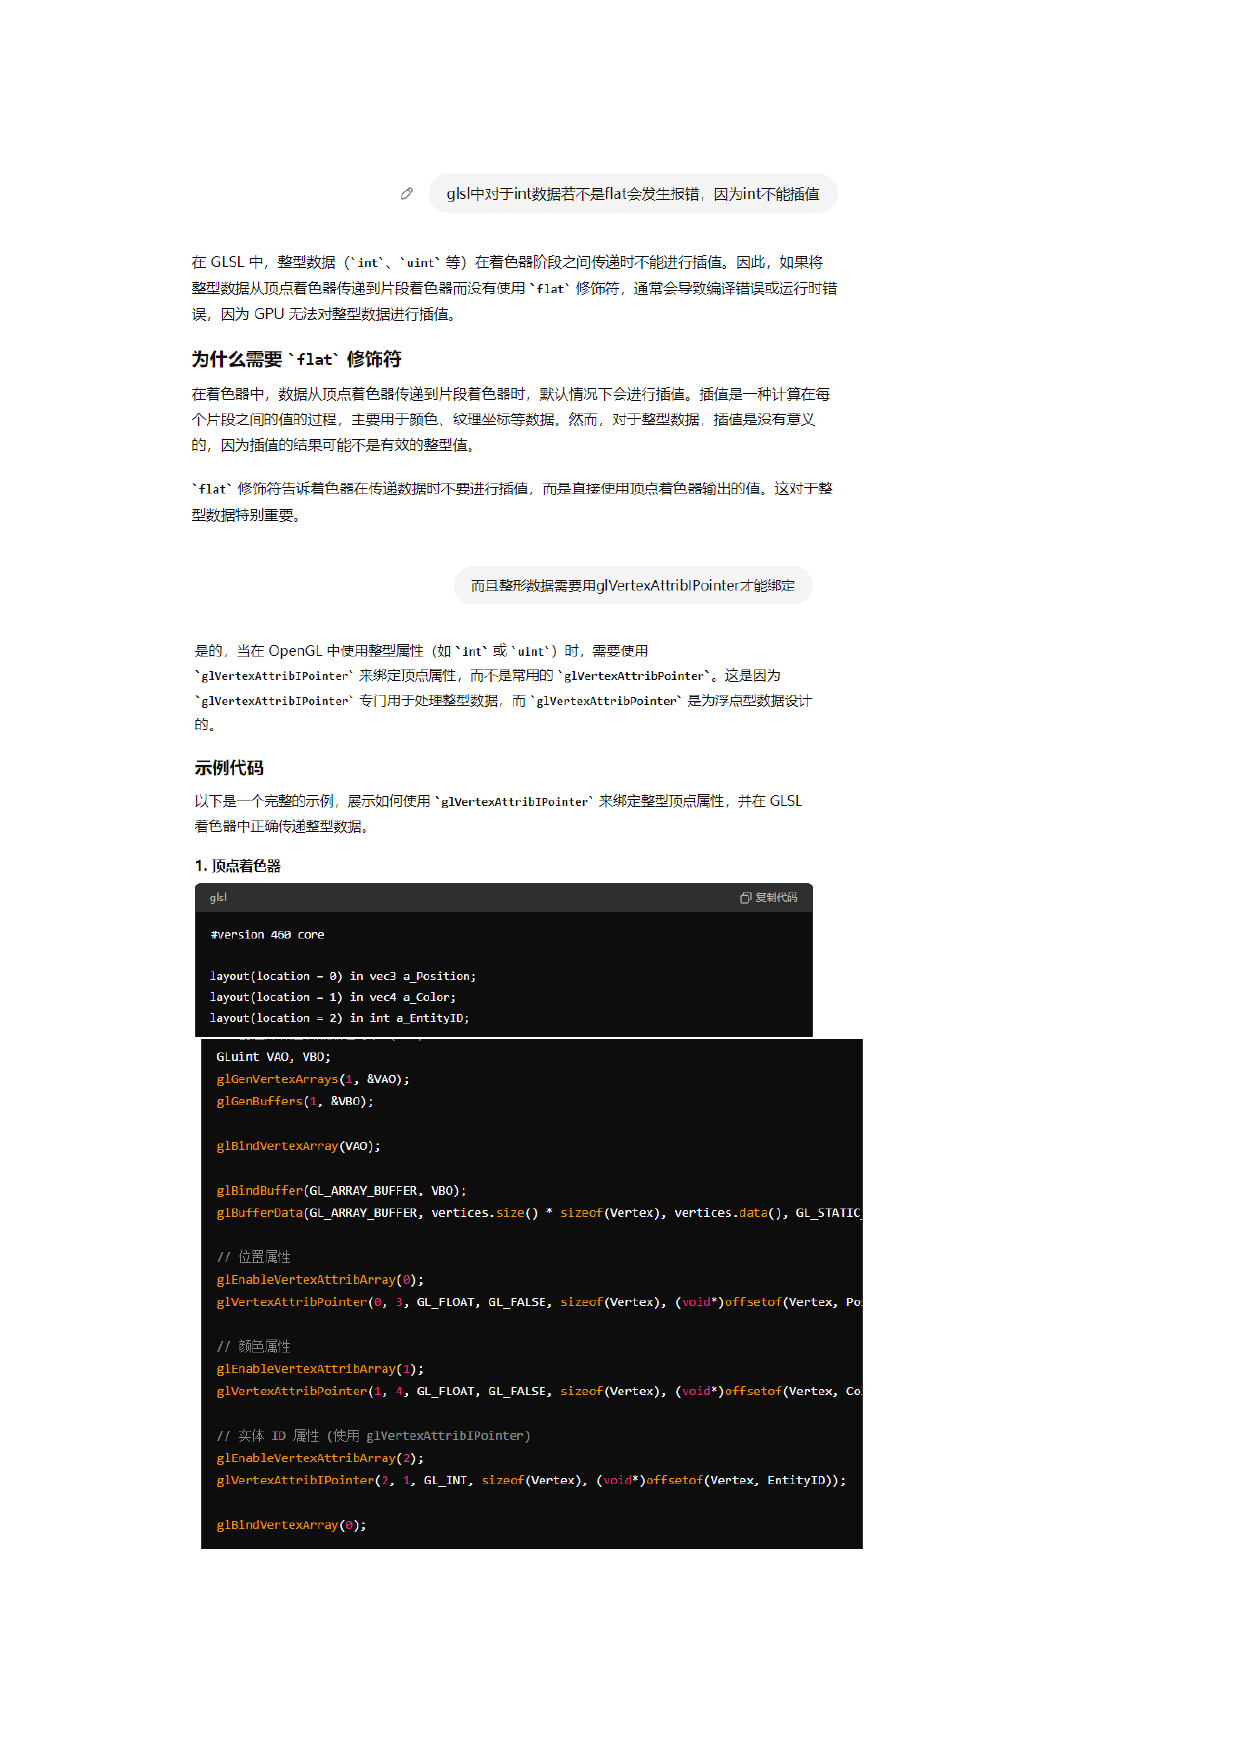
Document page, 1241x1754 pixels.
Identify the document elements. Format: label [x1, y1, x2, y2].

picture [187, 162, 839, 534]
picture [187, 1039, 872, 1549]
picture [187, 552, 827, 1037]
